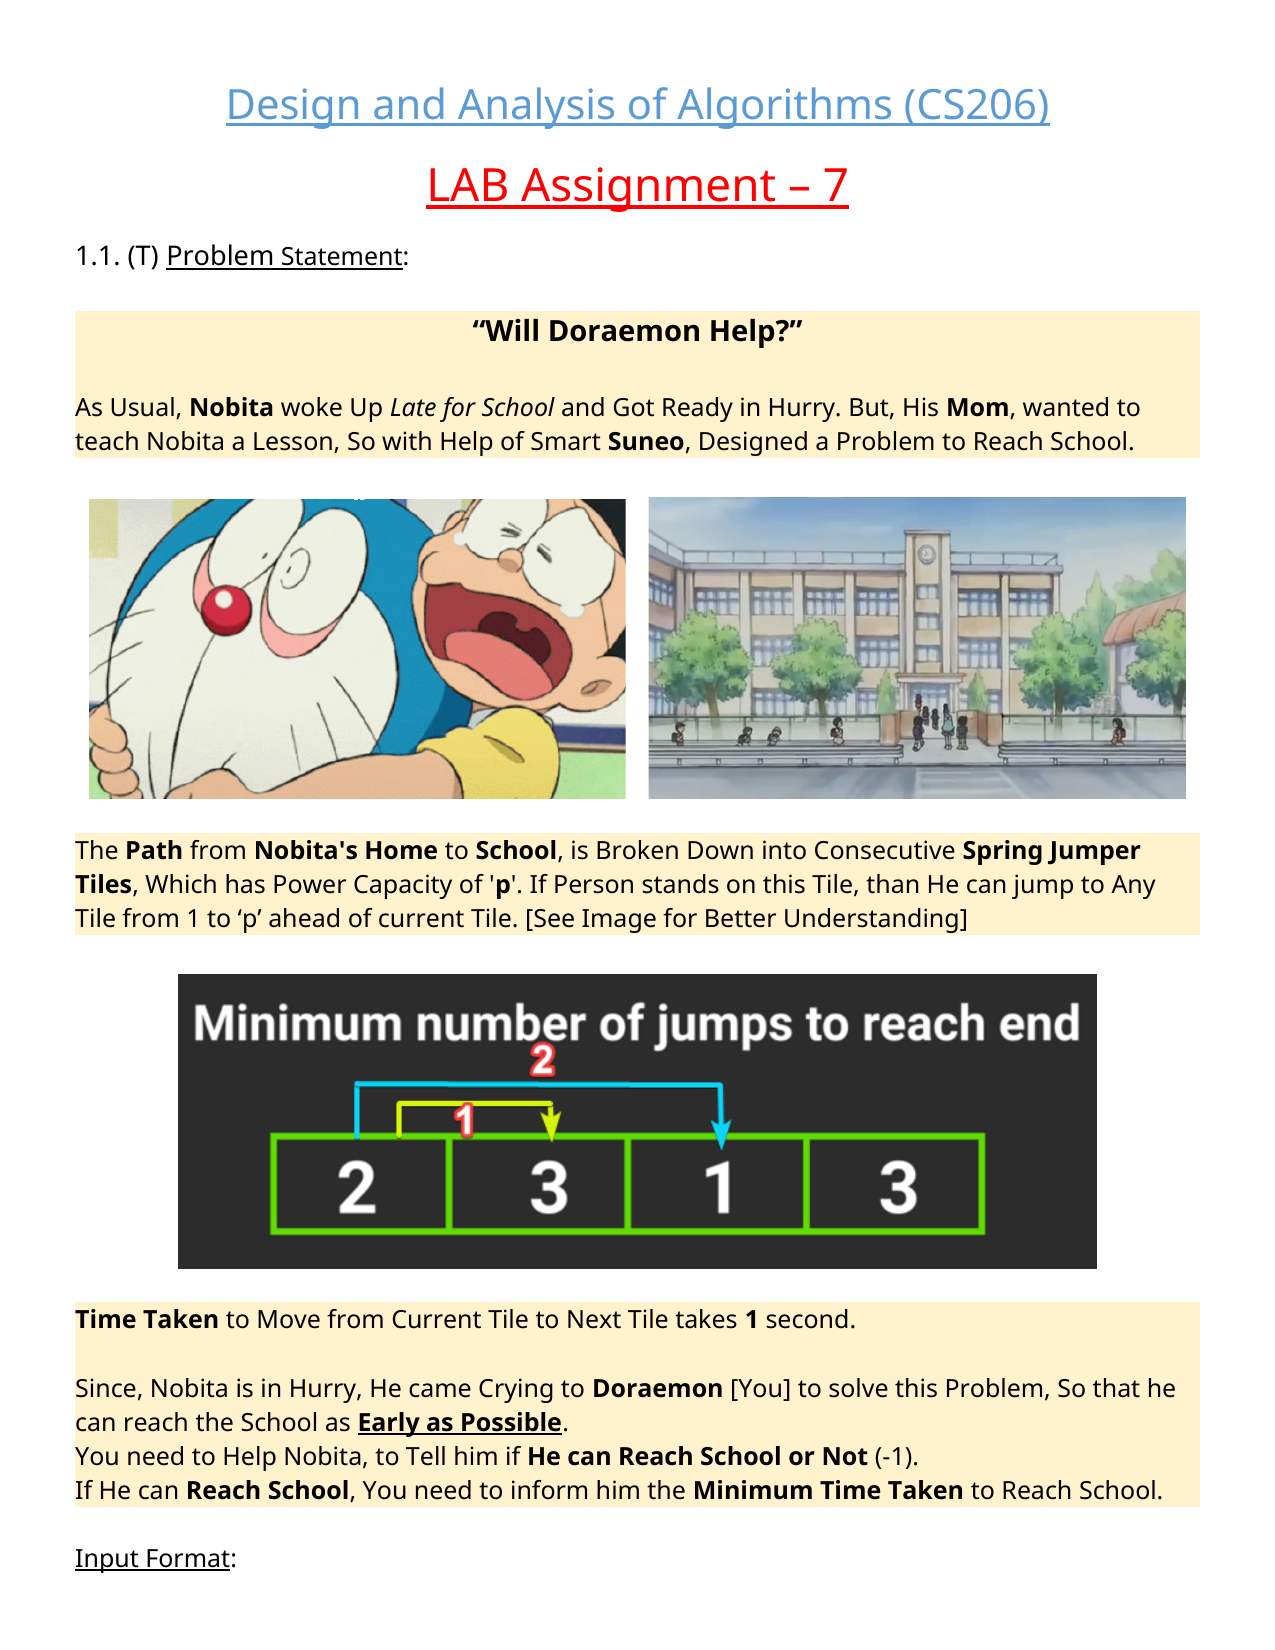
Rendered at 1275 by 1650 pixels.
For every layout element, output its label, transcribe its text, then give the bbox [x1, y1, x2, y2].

picture [178, 974, 1097, 1269]
text LAB Assignment – 7 [75, 153, 1200, 215]
text Design and Analysis of Algorithms (CS206) [75, 75, 1200, 132]
text “Will Doraemon Help?” [75, 311, 1200, 350]
text The Path from Nobita's Home to School, is Broken Down into Consecutive Spring Jumper Tiles, Which has Power Capacity of 'p'. If Person stands on this Tile, than He can jump to Any Tile from 1 to ‘p’ ahead of current Tile. [See Image for Better Understanding] [75, 833, 1200, 935]
text Input Format: [75, 1541, 1200, 1575]
picture [648, 497, 1186, 799]
text As Usual, Nobita woke Up Late for School and Got Ready in Hurry. But, His Mom, wanted to teach Nobita a Lesson, So with Help of Smart Suneo, Designed a Problem to Reach School. [75, 390, 1200, 458]
text Since, Nobita is in Hurry, He came Crying to Doraemon [You] to solve this Problem, So that he can reach the School as Early as Possible. [75, 1370, 1200, 1438]
text You need to Help Nobita, to Tell him if He can Reach School or Not (-1). [75, 1438, 1200, 1472]
text If He can Reach School, You need to inform him the Minimum Time Taken to Reach School. [75, 1472, 1200, 1507]
picture [89, 499, 626, 799]
text Time Taken to Move from Current Tile to Next Tile takes 1 second. [75, 1302, 1200, 1336]
text 1.1. (T) Problem Statement: [75, 237, 1200, 274]
